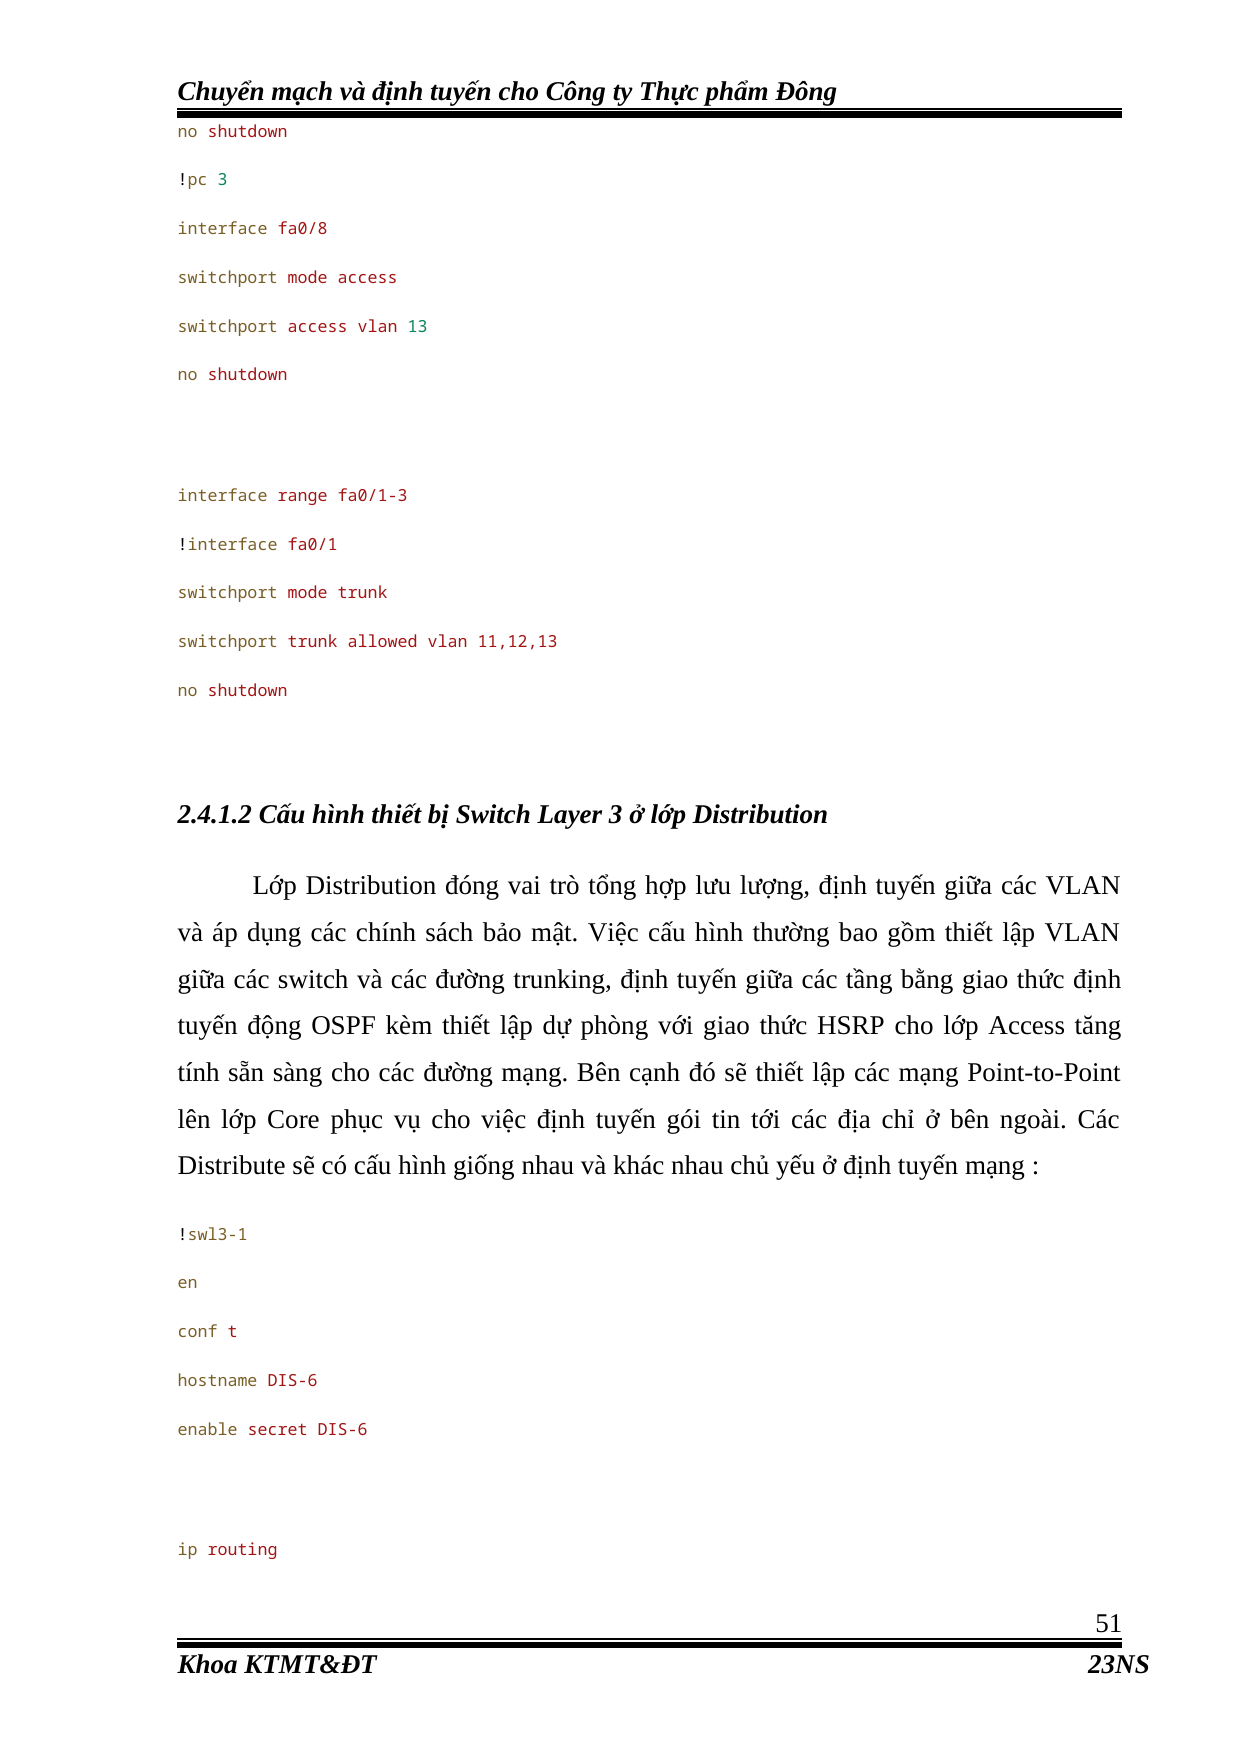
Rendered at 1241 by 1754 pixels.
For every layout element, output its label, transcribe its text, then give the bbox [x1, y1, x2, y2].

text no shutdown [177, 362, 1122, 386]
text no shutdown [177, 677, 1122, 701]
text !interface fa0/1 [177, 531, 1122, 555]
text ip routing [177, 1536, 1122, 1560]
text switchport mode trunk [177, 580, 1122, 603]
text switchport access vlan 13 [177, 313, 1122, 337]
subtitle 2.4.1.2 Cấu hình thiết bị Switch Layer 3 ở lớp Distribution [177, 798, 1122, 829]
text interface fa0/8 [177, 216, 1122, 239]
text no shutdown [177, 118, 1122, 142]
text Lớp Distribution đóng vai trò tổng hợp lưu lượng, định tuyến giữa các VLAN và áp dụng các chính sách bảo mật. Việc cấu hình thường bao gồm thiết lập VLAN giữa các switch và các đường trunking, định tuyến giữa các tầng bằng giao thức định tuyến động OSPF kèm thiết lập dự phòng với giao thức HSRP cho lớp Access tăng tính sẵn sàng cho các đường mạng. Bên cạnh đó sẽ thiết lập các mạng Point-to-Point lên lớp Core phục vụ cho việc định tuyến gói tin tới các địa chỉ ở bên ngoài. Các Distribute sẽ có cấu hình giống nhau và khác nhau chủ yếu ở định tuyến mạng : [177, 869, 1122, 1181]
text interface range fa0/1-3 [177, 482, 1122, 506]
text switchport trunk allowed vlan 11,12,13 [177, 628, 1122, 652]
text enable secret DIS-6 [177, 1416, 1122, 1440]
text !pc 3 [177, 167, 1122, 191]
text switchport mode access [177, 264, 1122, 288]
text en [177, 1270, 1122, 1293]
text hostname DIS-6 [177, 1367, 1122, 1391]
text conf t [177, 1318, 1122, 1342]
text !swl3-1 [177, 1221, 1122, 1245]
